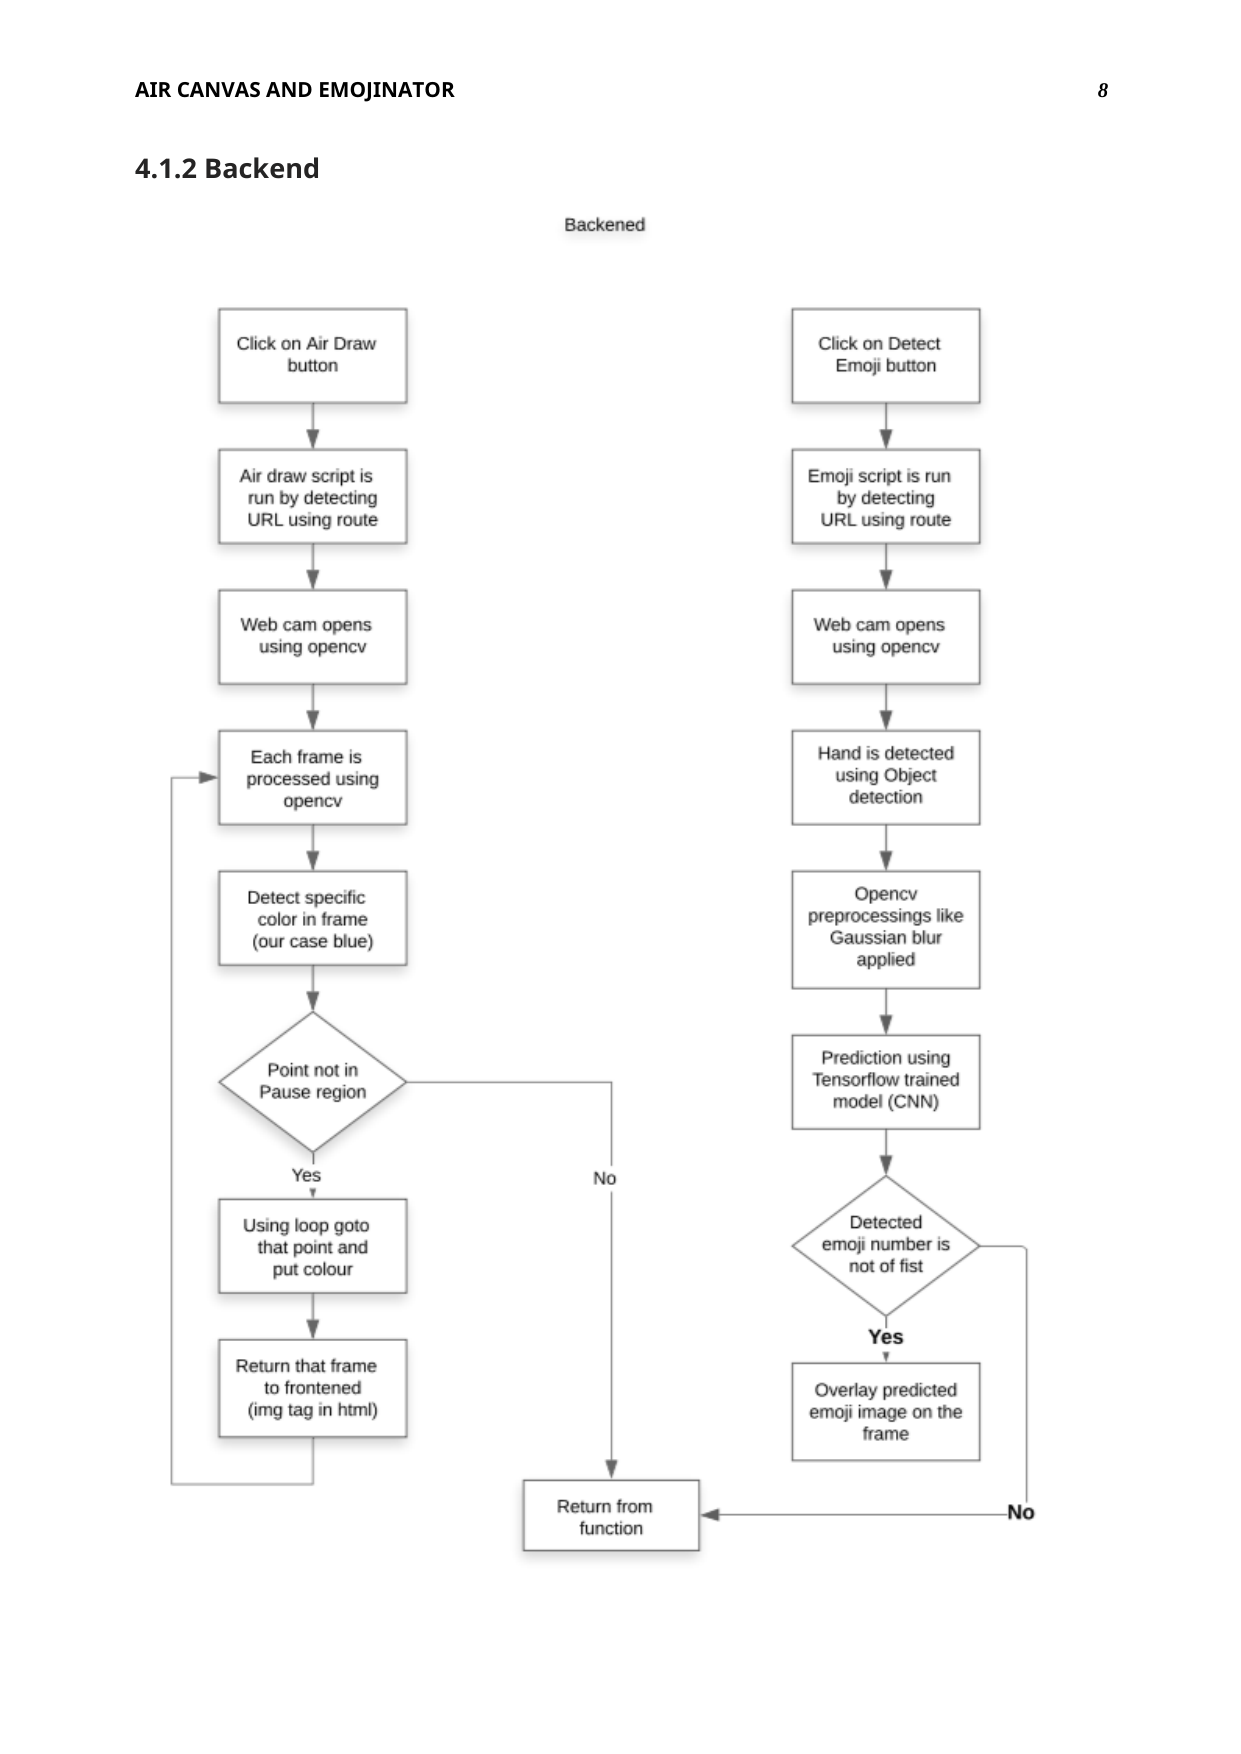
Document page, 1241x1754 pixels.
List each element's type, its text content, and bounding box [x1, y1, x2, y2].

text 4.1.2 Backend [135, 150, 1105, 187]
picture [135, 211, 1076, 1586]
